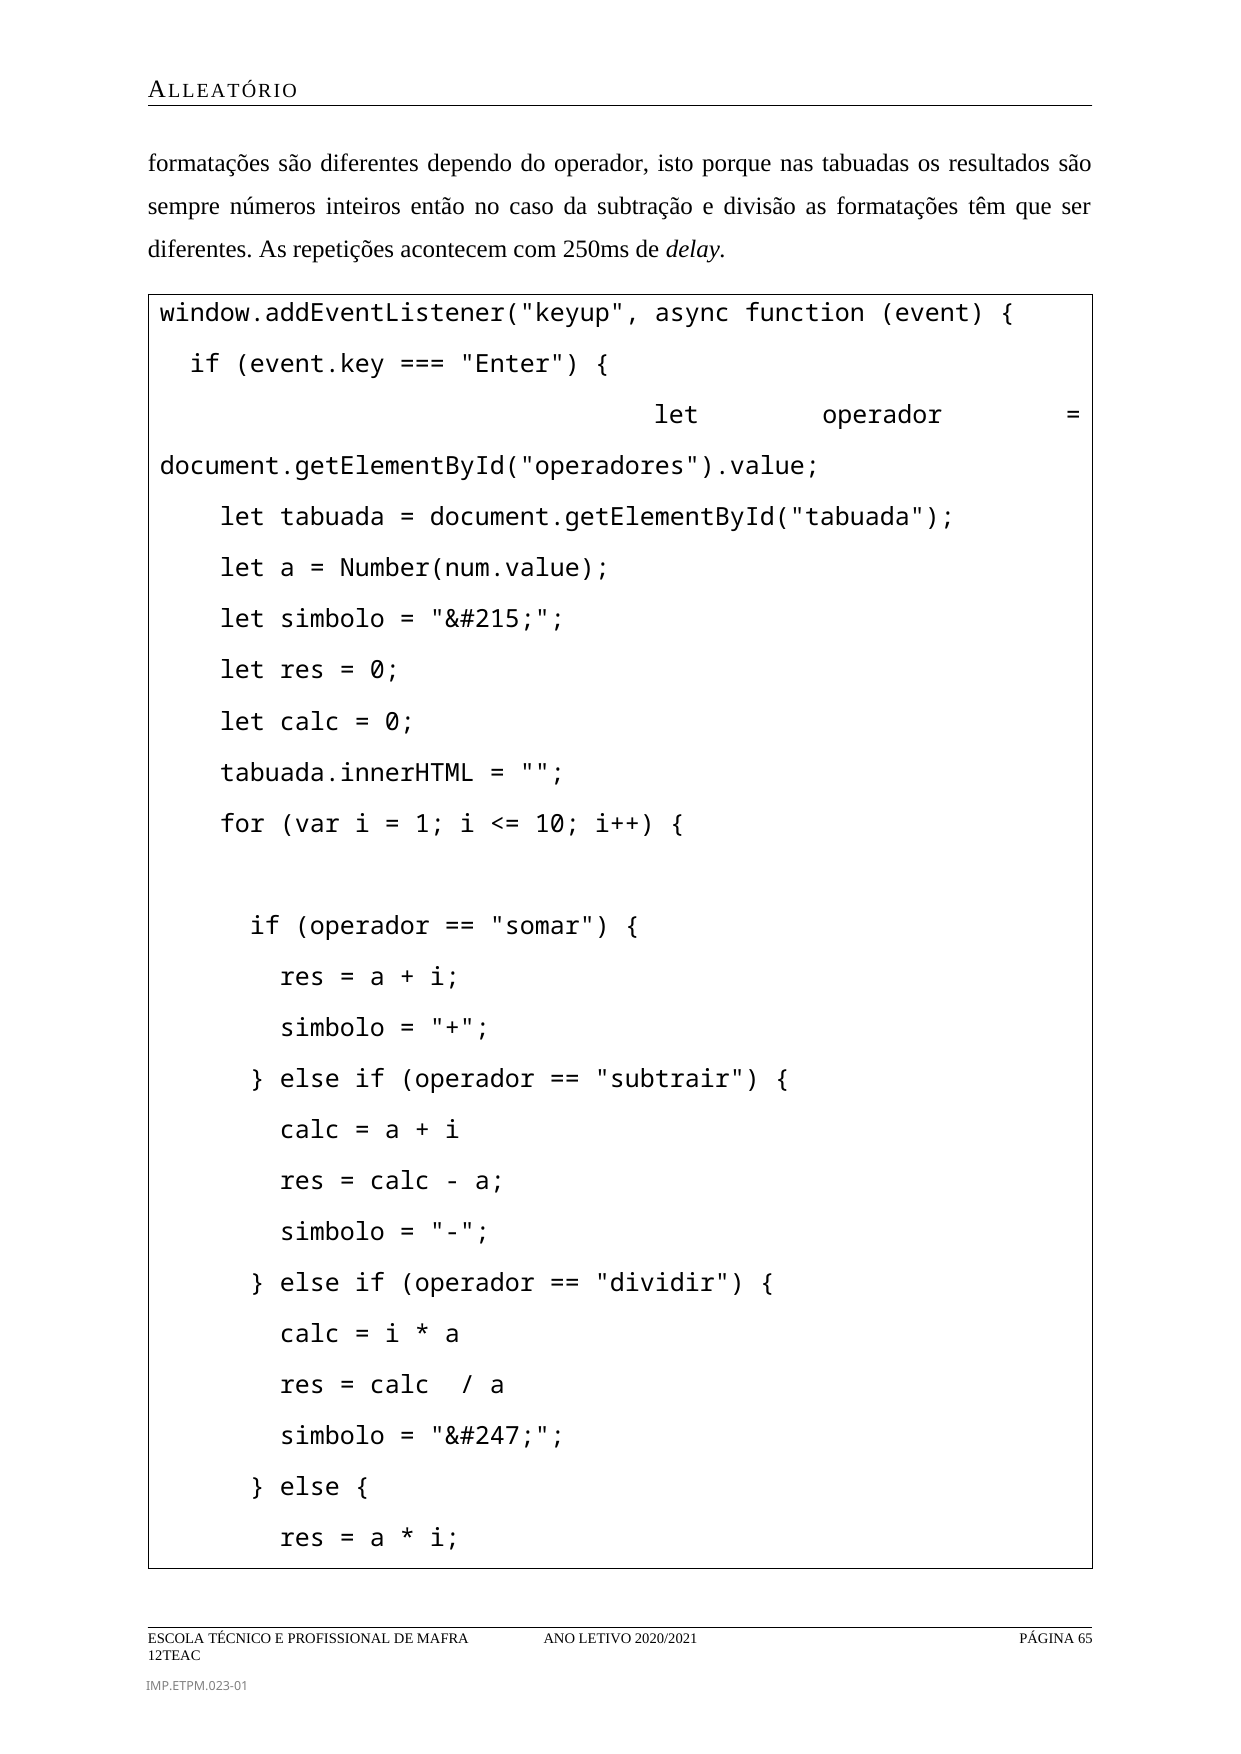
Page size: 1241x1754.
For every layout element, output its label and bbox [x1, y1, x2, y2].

text [148, 148, 1092, 263]
table_header [149, 295, 1092, 1568]
